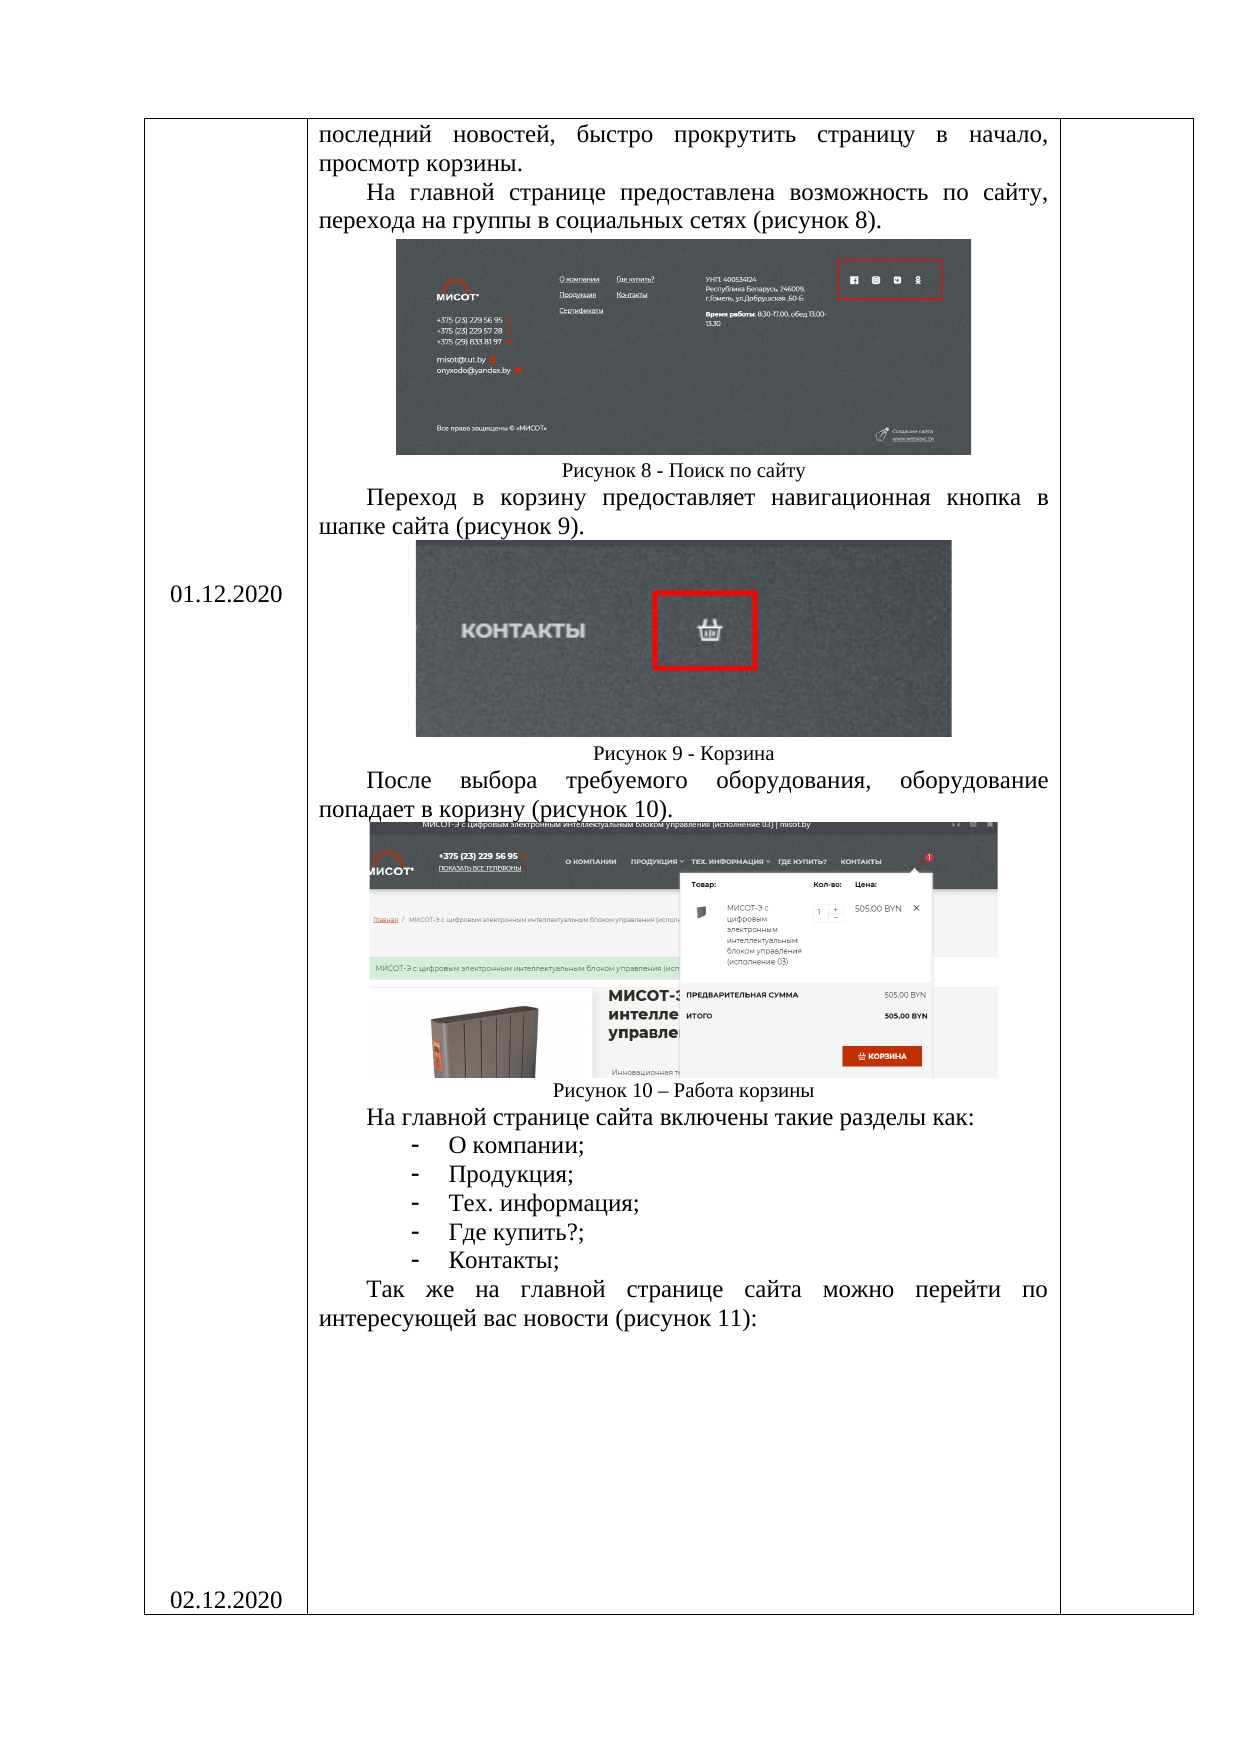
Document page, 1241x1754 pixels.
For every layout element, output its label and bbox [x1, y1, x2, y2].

picture [369, 822, 998, 1078]
table_cell [145, 119, 307, 1614]
table_cell [1061, 119, 1193, 1614]
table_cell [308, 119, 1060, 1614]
picture [415, 540, 952, 737]
picture [396, 234, 972, 455]
